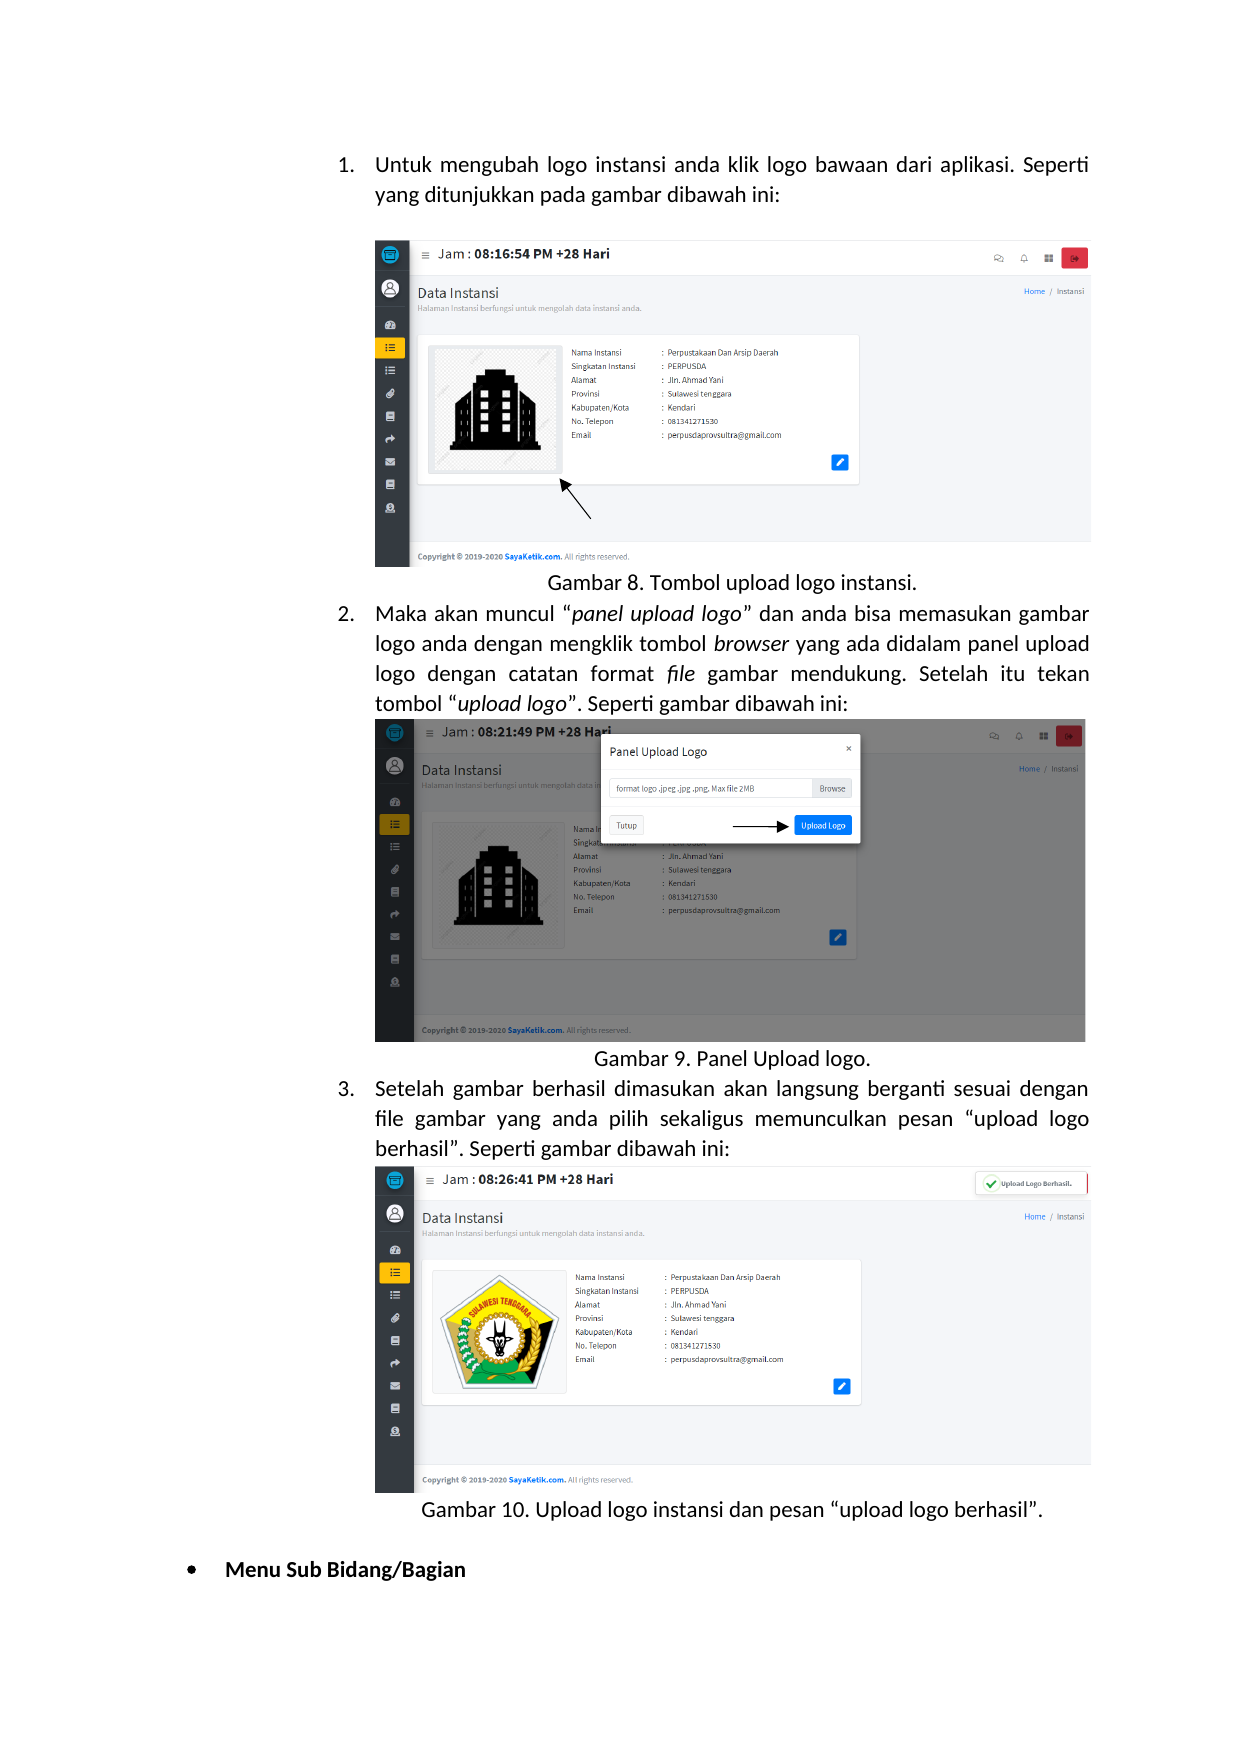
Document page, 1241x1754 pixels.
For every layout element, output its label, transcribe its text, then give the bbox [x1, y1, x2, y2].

list Gambar 9. Panel Upload logo. [375, 1044, 1090, 1072]
picture [375, 240, 1092, 567]
list Untuk mengubah logo instansi anda klik logo bawaan dari aplikasi. Seperti yang ditunjukkan pada gambar dibawah ini: [337, 150, 1090, 208]
list Gambar 10. Upload logo instansi dan pesan “upload logo berhasil”. [375, 1495, 1090, 1523]
picture [375, 719, 1086, 1042]
list Setelah gambar berhasil dimasukan akan langsung berganti sesuai dengan file gambar yang anda pilih sekaligus memunculkan pesan “upload logo berhasil”. Seperti gambar dibawah ini: [337, 1074, 1090, 1163]
list Gambar 8. Tombol upload logo instansi. [375, 568, 1090, 596]
list Menu Sub Bidang/Bagian [187, 1555, 1090, 1583]
list Maka akan muncul “panel upload logo” dan anda bisa memasukan gambar logo anda dengan mengklik tombol browser yang ada didalam panel upload logo dengan catatan format file gambar mendukung. Setelah itu tekan tombol “upload logo”. Seperti gambar dibawah ini: [337, 599, 1090, 717]
picture [375, 1164, 1092, 1493]
